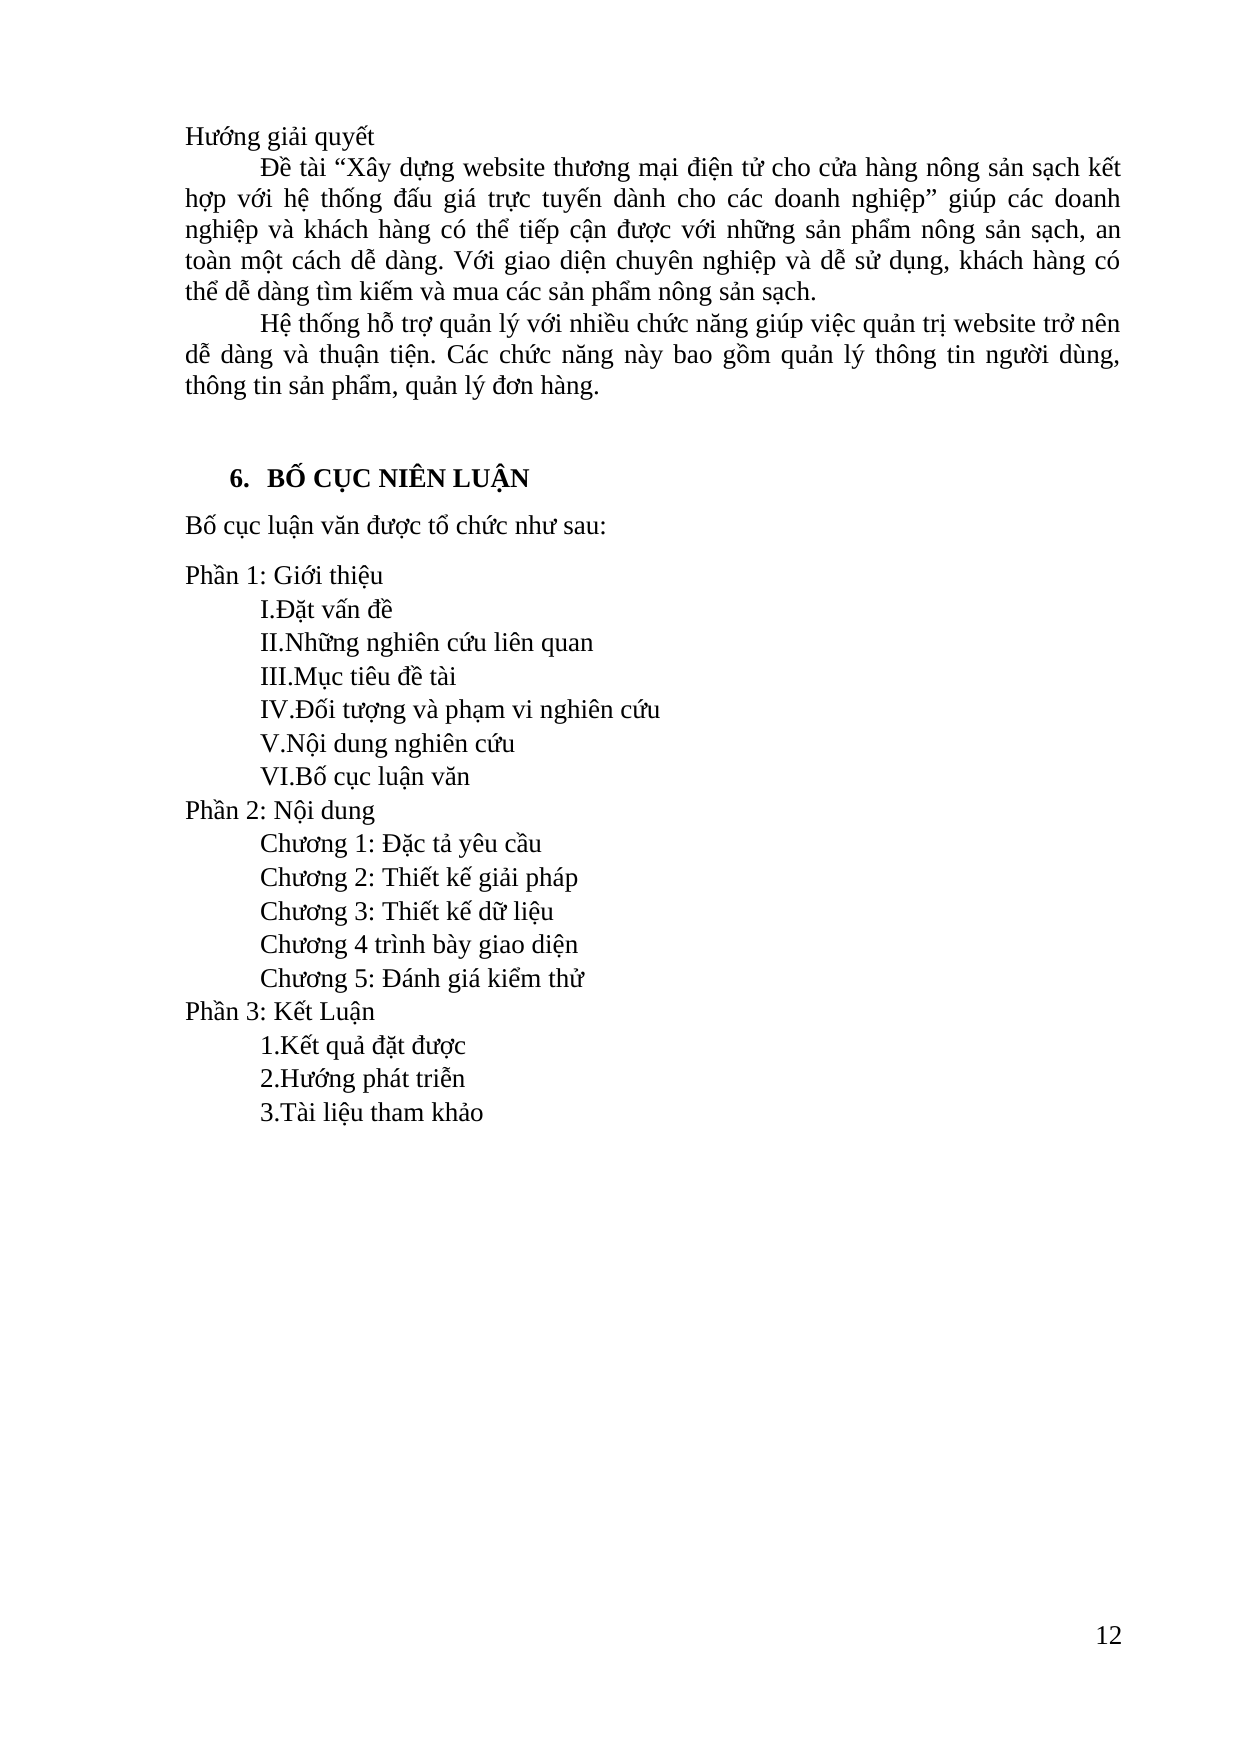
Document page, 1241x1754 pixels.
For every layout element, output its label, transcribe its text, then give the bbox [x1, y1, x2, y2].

text Chương 5: Đánh giá kiểm thử [185, 962, 1122, 993]
text Đề tài “Xây dựng website thương mại điện tử cho cửa hàng nông sản sạch kết hợp với hệ thống đấu giá trực tuyến dành cho các doanh nghiệp” giúp các doanh nghiệp và khách hàng có thể tiếp cận được với những sản phẩm nông sản sạch, an toàn một cách dễ dàng. Với giao diện chuyên nghiệp và dễ sử dụng, khách hàng có thể dễ dàng tìm kiếm và mua các sản phẩm nông sản sạch. [185, 151, 1122, 307]
text II.Những nghiên cứu liên quan [260, 626, 1122, 657]
text Chương 4 trình bày giao diện [185, 928, 1122, 959]
text 3.Tài liệu tham khảo [185, 1096, 1122, 1127]
text III.Mục tiêu đề tài [260, 660, 1122, 691]
text Chương 1: Đặc tả yêu cầu [185, 828, 1122, 859]
text Phần 1: Giới thiệu [185, 559, 1122, 590]
text Chương 2: Thiết kế giải pháp [185, 861, 1122, 892]
text Hệ thống hỗ trợ quản lý với nhiều chức năng giúp việc quản trị website trở nên dễ dàng và thuận tiện. Các chức năng này bao gồm quản lý thông tin người dùng, thông tin sản phẩm, quản lý đơn hàng. [185, 307, 1122, 400]
text Chương 3: Thiết kế dữ liệu [185, 895, 1122, 926]
text I.Đặt vấn đề [260, 593, 1122, 624]
subtitle BỐ CỤC NIÊN LUẬN [229, 462, 1122, 493]
text VI.Bố cục luận văn [260, 761, 1122, 792]
text V.Nội dung nghiên cứu [260, 727, 1122, 758]
text Phần 3: Kết Luận [185, 995, 1122, 1026]
text Phần 2: Nội dung [185, 794, 1122, 825]
text Hướng giải quyết [185, 120, 1122, 151]
text 1.Kết quả đặt được [185, 1029, 1122, 1060]
text IV.Đối tượng và phạm vi nghiên cứu [260, 693, 1122, 724]
text 2.Hướng phát triễn [185, 1062, 1122, 1093]
text Bố cục luận văn được tổ chức như sau: [185, 509, 1122, 540]
